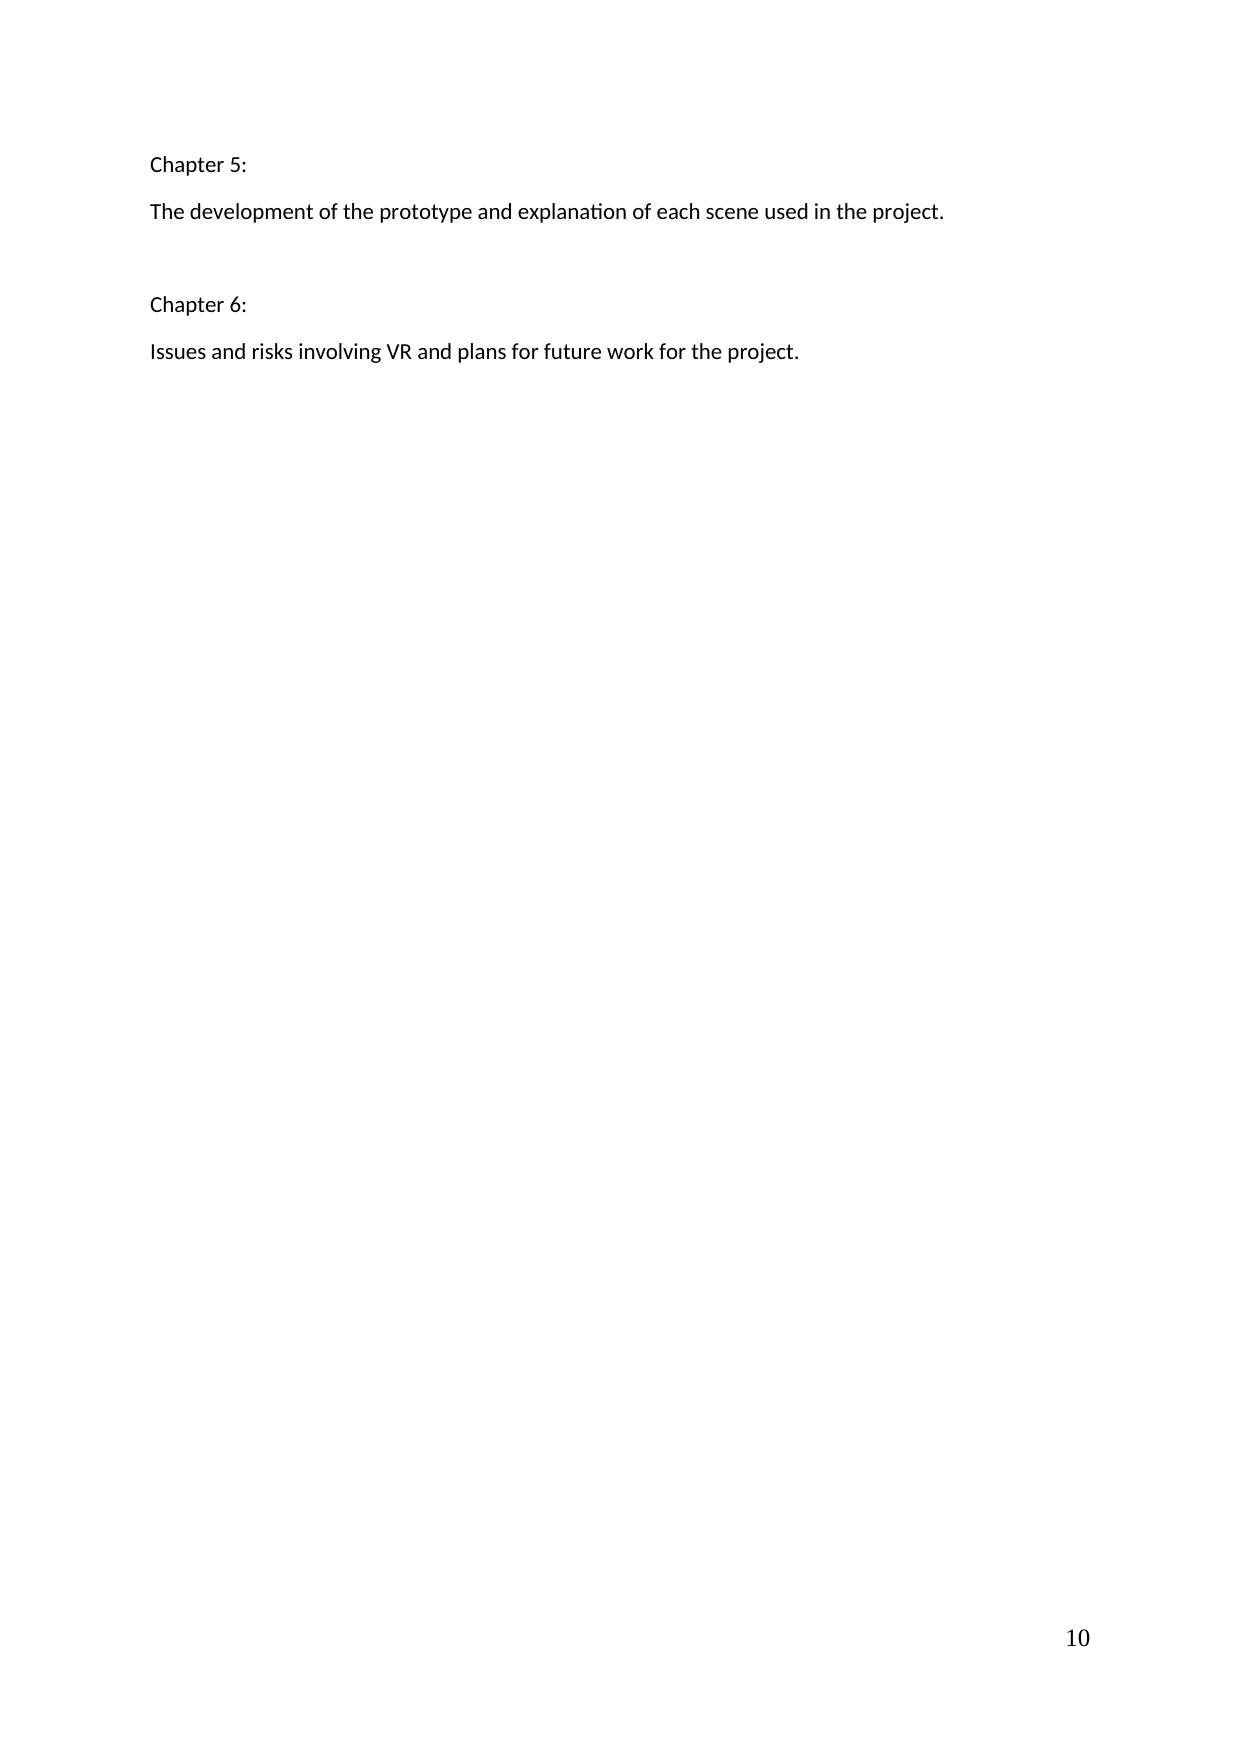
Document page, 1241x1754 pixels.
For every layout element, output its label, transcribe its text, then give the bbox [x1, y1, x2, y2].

text Chapter 5: [150, 150, 1090, 178]
text Issues and risks involving VR and plans for future work for the project. [150, 337, 1090, 366]
text Chapter 6: [150, 291, 1090, 319]
text The development of the prototype and explanation of each scene used in the project. [150, 197, 1090, 225]
